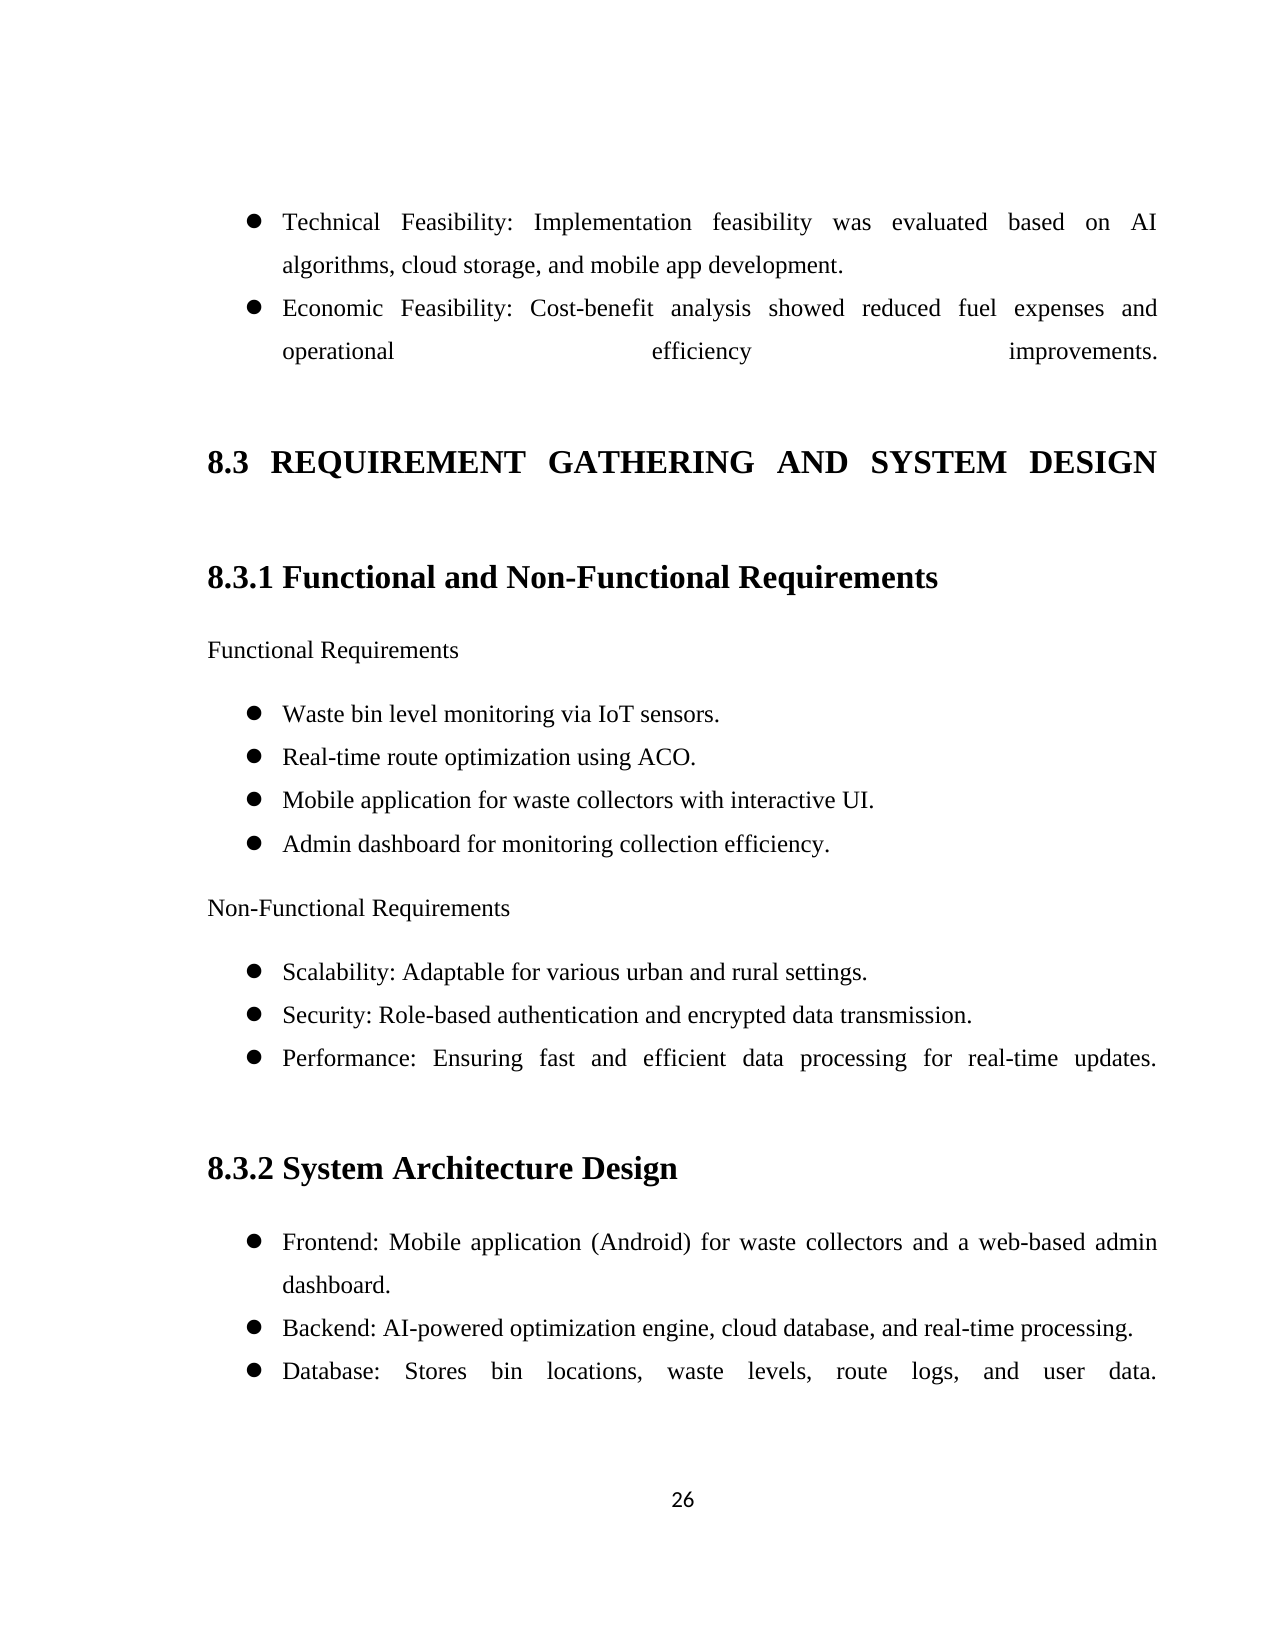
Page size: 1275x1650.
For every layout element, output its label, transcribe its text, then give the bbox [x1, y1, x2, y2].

text 8.3.1 Functional and Non-Functional Requirements [207, 557, 1158, 595]
list Backend: AI-powered optimization engine, cloud database, and real-time processing. [244, 1313, 1158, 1342]
text Non-Functional Requirements [207, 893, 1158, 921]
text Functional Requirements [207, 635, 1158, 664]
list Real-time route optimization using ACO. [244, 742, 1158, 771]
list Frontend: Mobile application (Android) for waste collectors and a web-based admin dashboard. [244, 1227, 1158, 1298]
list Technical Feasibility: Implementation feasibility was evaluated based on AI algorithms, cloud storage, and mobile app development. [244, 207, 1158, 279]
list Admin dashboard for monitoring collection efficiency. [244, 829, 1158, 857]
list Database: Stores bin locations, waste levels, route logs, and user data. [244, 1356, 1158, 1470]
list Waste bin level monitoring via IoT sensors. [244, 699, 1158, 728]
text 8.3.2 System Architecture Design [207, 1148, 1158, 1187]
list Scalability: Adaptable for various urban and rural settings. [244, 957, 1158, 985]
list Security: Role-based authentication and encrypted data transmission. [244, 1000, 1158, 1028]
list Performance: Ensuring fast and efficient data processing for real-time updates. [244, 1043, 1158, 1113]
list Mobile application for waste collectors with interactive UI. [244, 786, 1158, 814]
text 8.3 REQUIREMENT GATHERING AND SYSTEM DESIGN [207, 442, 1158, 522]
list Economic Feasibility: Cost-benefit analysis showed reduced fuel expenses and operational efficiency improvements. [244, 293, 1158, 407]
